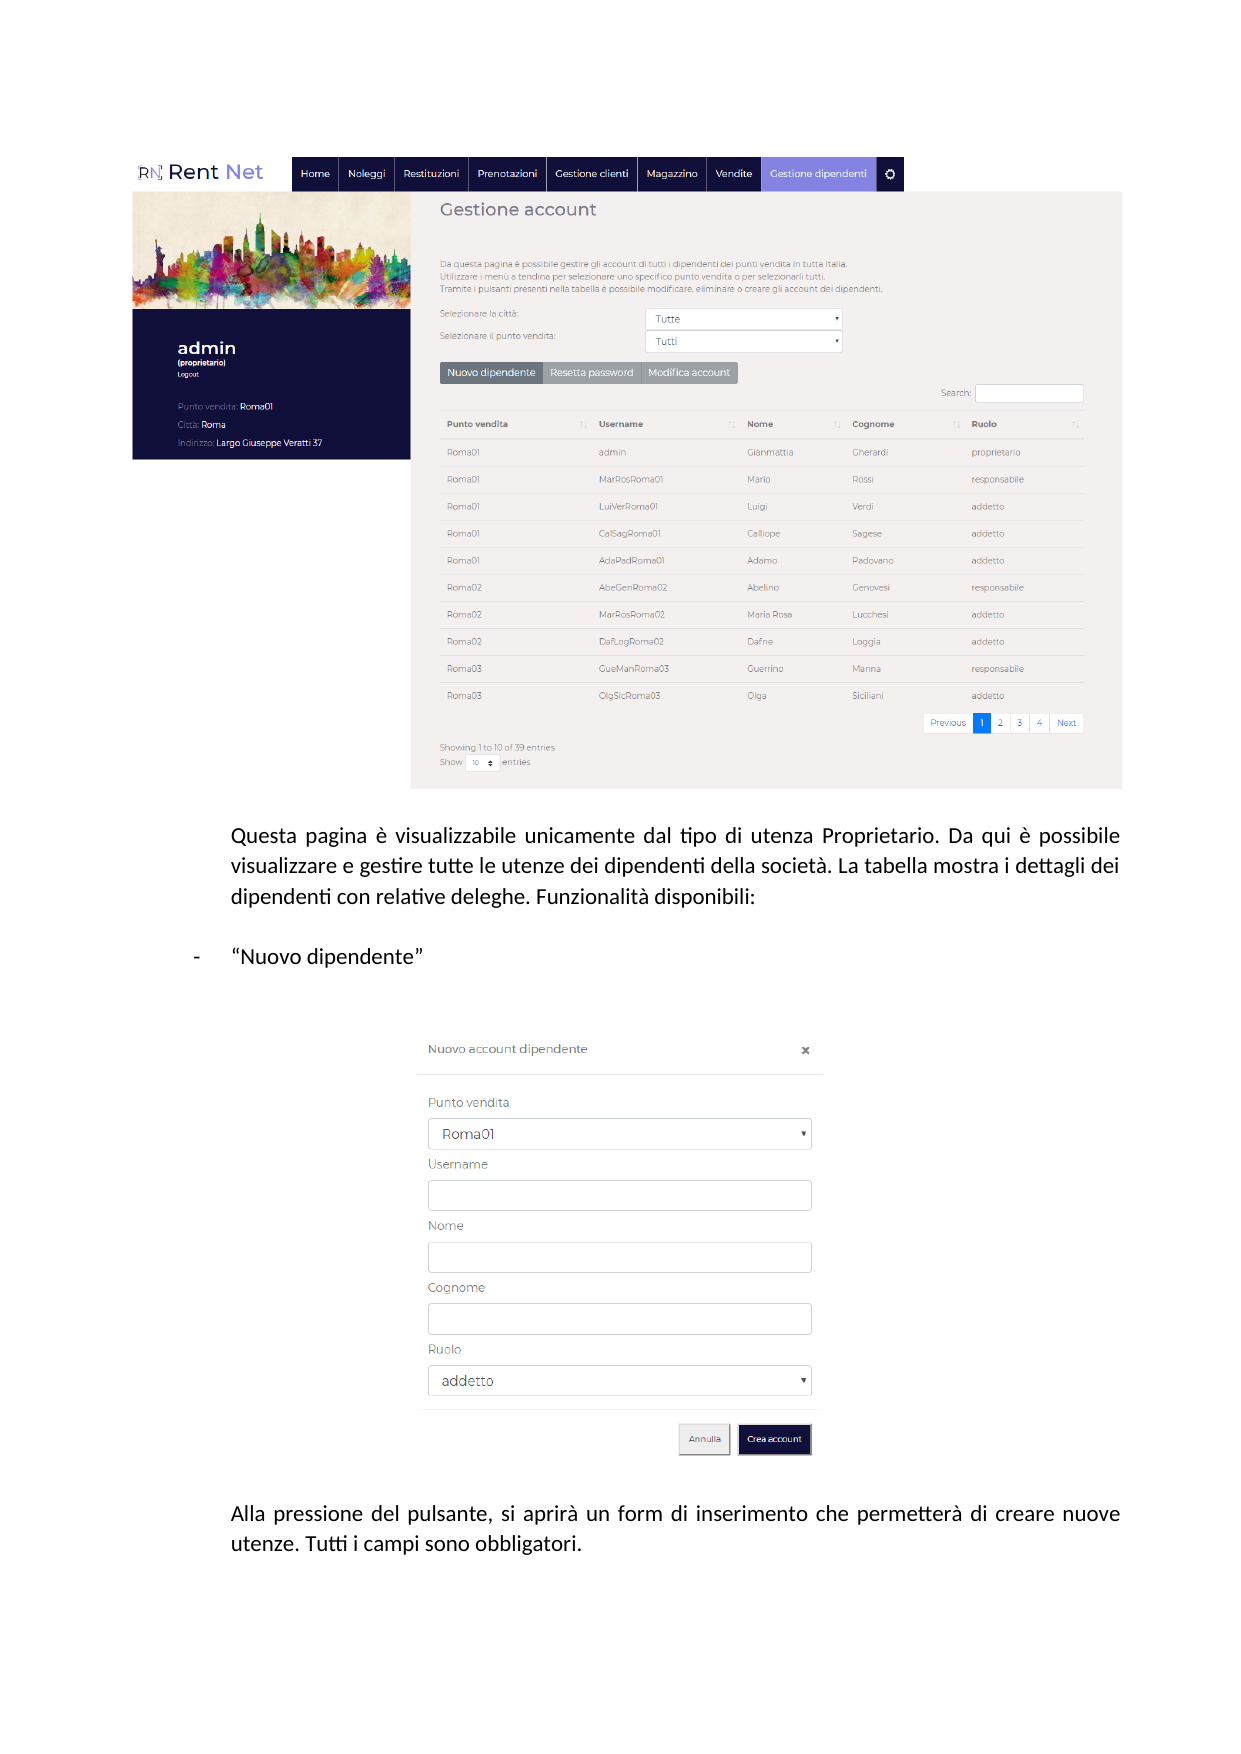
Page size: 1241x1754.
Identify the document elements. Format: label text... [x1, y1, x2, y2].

picture [118, 147, 1123, 789]
list Questa pagina è visualizzabile unicamente dal tipo di utenza Proprietario. Da qui è possibile visualizzare e gestire tutte le utenze dei dipendenti della società. La tabella mostra i dettagli dei dipendenti con relative deleghe. Funzionalità disponibili: [231, 821, 1122, 910]
list “Nuovo dipendente” [193, 942, 1122, 970]
picture [417, 1029, 823, 1465]
list Alla pressione del pulsante, si aprirà un form di inserimento che permetterà di creare nuove utenze. Tutti i campi sono obbligatori. [231, 1499, 1122, 1558]
